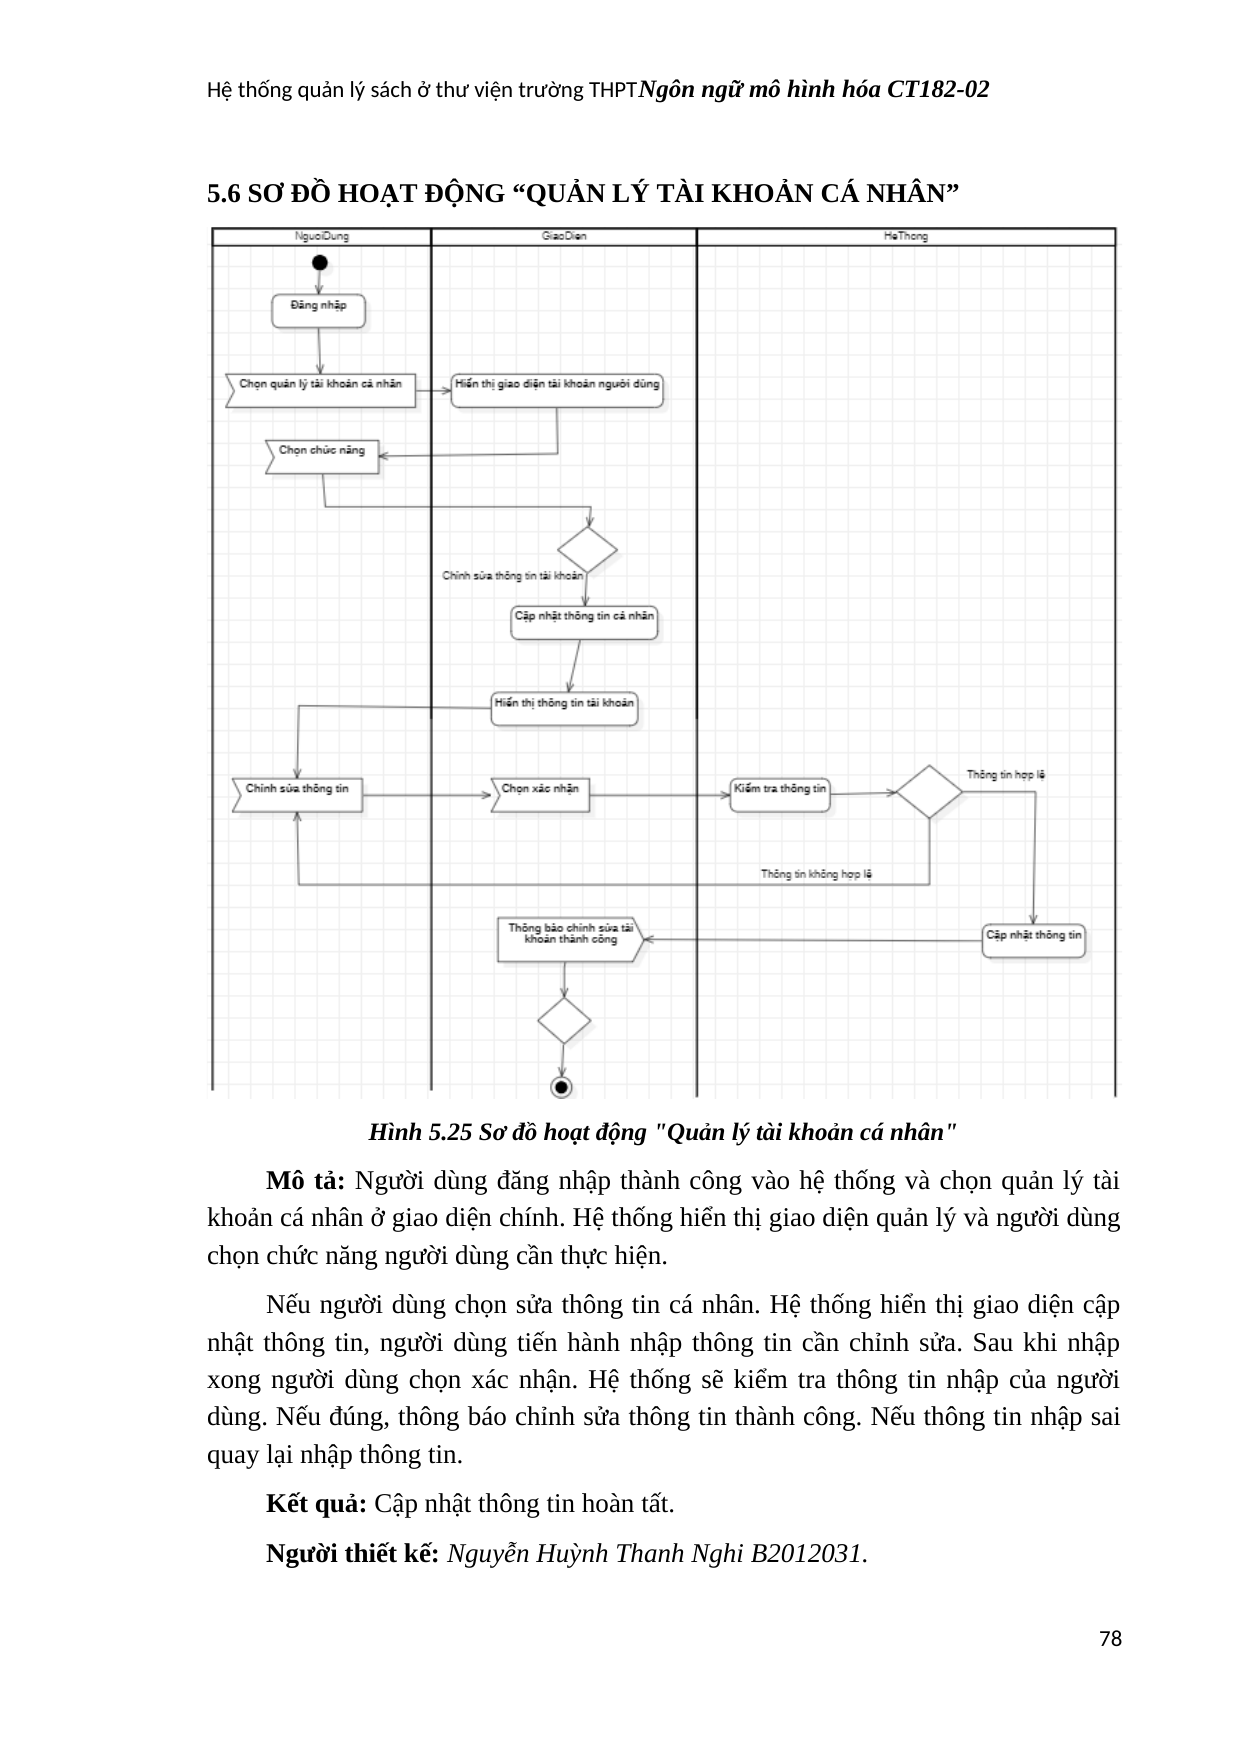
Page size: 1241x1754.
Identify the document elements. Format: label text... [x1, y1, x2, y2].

text Người thiết kế: Nguyễn Huỳnh Thanh Nghi B2012031. [207, 1537, 1122, 1568]
subtitle SƠ ĐỒ HOẠT ĐỘNG “QUẢN LÝ TÀI KHOẢN CÁ NHÂN” [207, 177, 1122, 208]
text Kết quả: Cập nhật thông tin hoàn tất. [207, 1488, 1122, 1519]
picture [206, 227, 1123, 1099]
text Nếu người dùng chọn sửa thông tin cá nhân. Hệ thống hiển thị giao diện cập nhật thông tin, người dùng tiến hành nhập thông tin cần chỉnh sửa. Sau khi nhập xong người dùng chọn xác nhận. Hệ thống sẽ kiểm tra thông tin nhập của người dùng. Nếu đúng, thông báo chỉnh sửa thông tin thành công. Nếu thông tin nhập sai quay lại nhập thông tin. [207, 1289, 1122, 1469]
text Mô tả: Người dùng đăng nhập thành công vào hệ thống và chọn quản lý tài khoản cá nhân ở giao diện chính. Hệ thống hiển thị giao diện quản lý và người dùng chọn chức năng người dùng cần thực hiện. [207, 1164, 1122, 1270]
text Hình . Sơ đồ hoạt động "Quản lý tài khoản cá nhân" [207, 1117, 1122, 1146]
